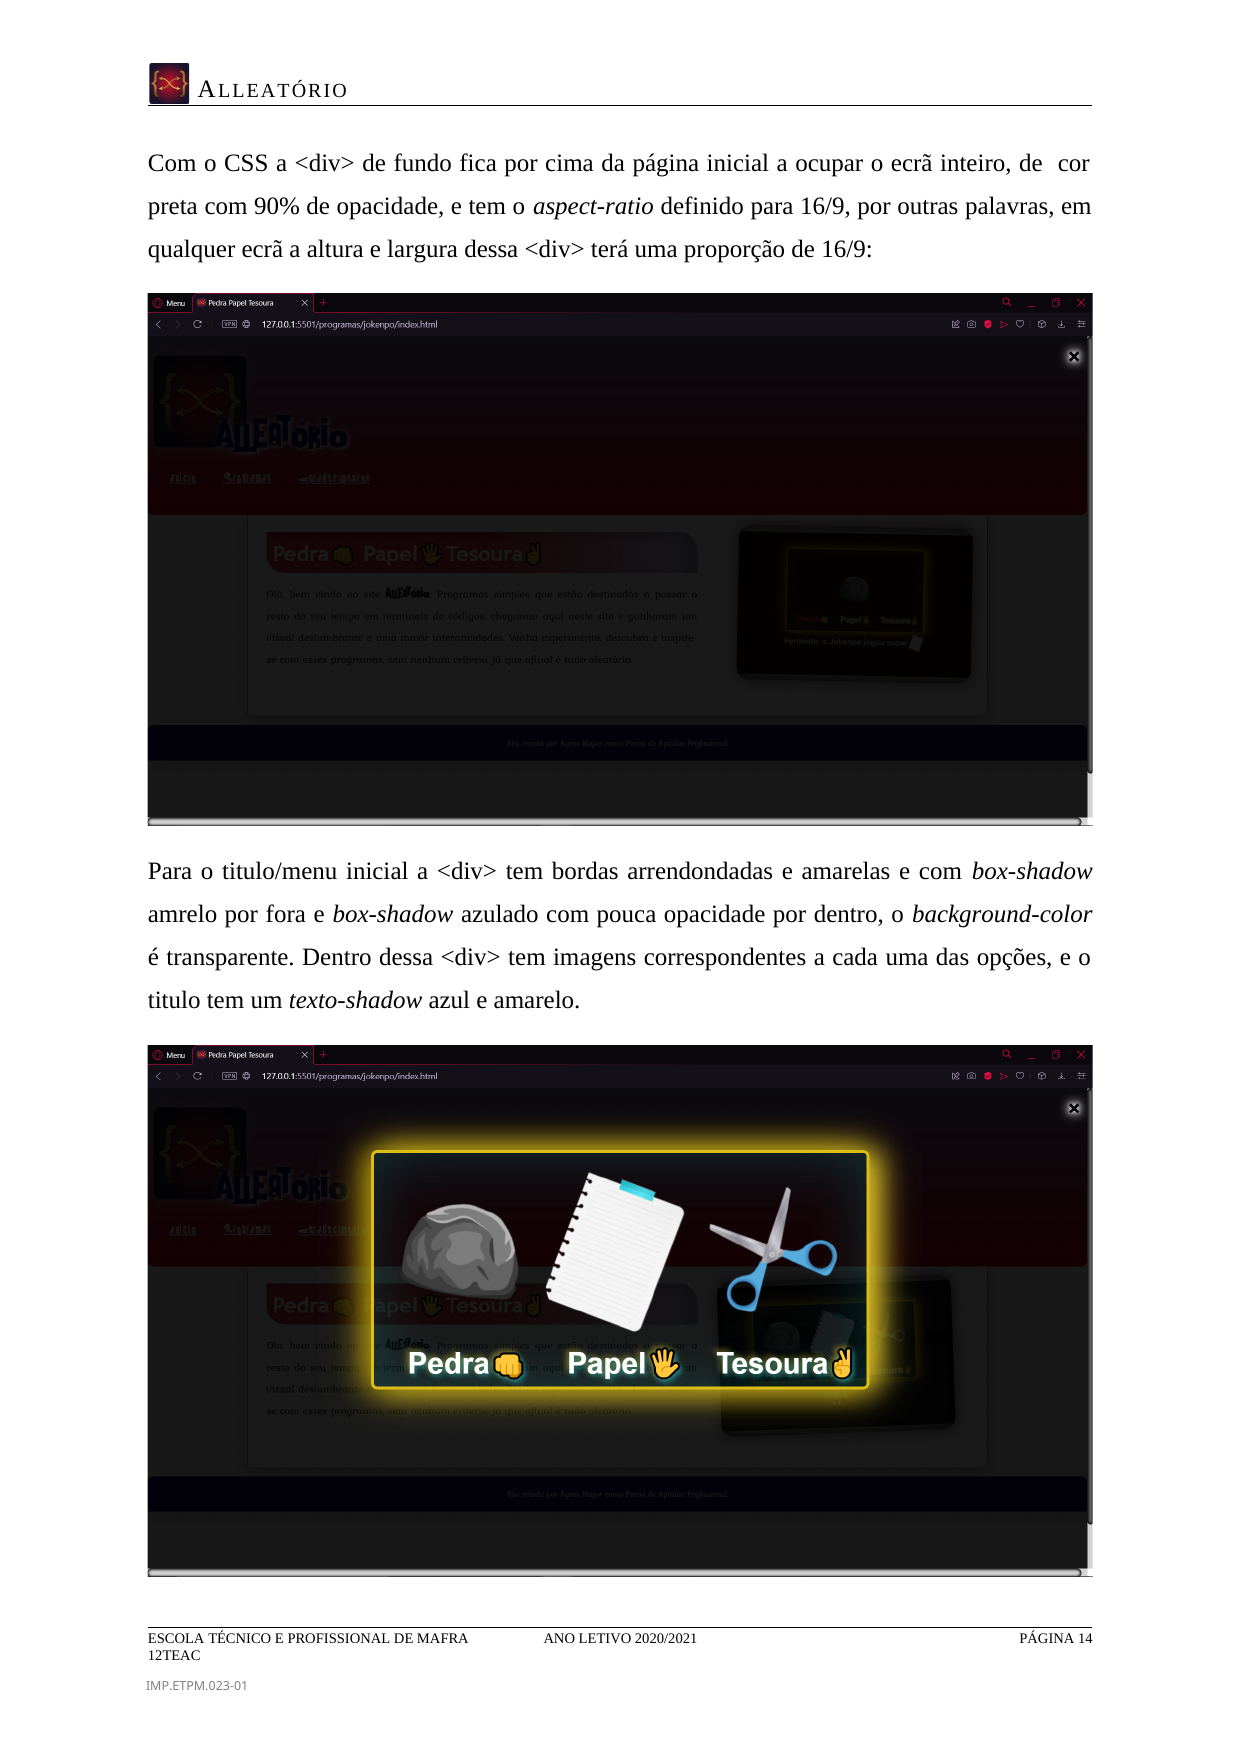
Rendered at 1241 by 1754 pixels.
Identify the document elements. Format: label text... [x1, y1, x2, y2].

text Com o CSS a <div> de fundo fica por cima da página inicial a ocupar o ecrã inteiro, de cor preta com 90% de opacidade, e tem o aspect-ratio definido para 16/9, por outras palavras, em qualquer ecrã a altura e largura dessa <div> terá uma proporção de 16/9: [148, 148, 1092, 263]
picture [147, 1045, 1093, 1577]
picture [147, 293, 1093, 826]
picture [149, 63, 190, 104]
text Para o titulo/menu inicial a <div> tem bordas arrendondadas e amarelas e com box-shadow amrelo por fora e box-shadow azulado com pouca opacidade por dentro, o background-color é transparente. Dentro dessa <div> tem imagens correspondentes a cada uma das opções, e o titulo tem um texto-shadow azul e amarelo. [148, 856, 1092, 1014]
